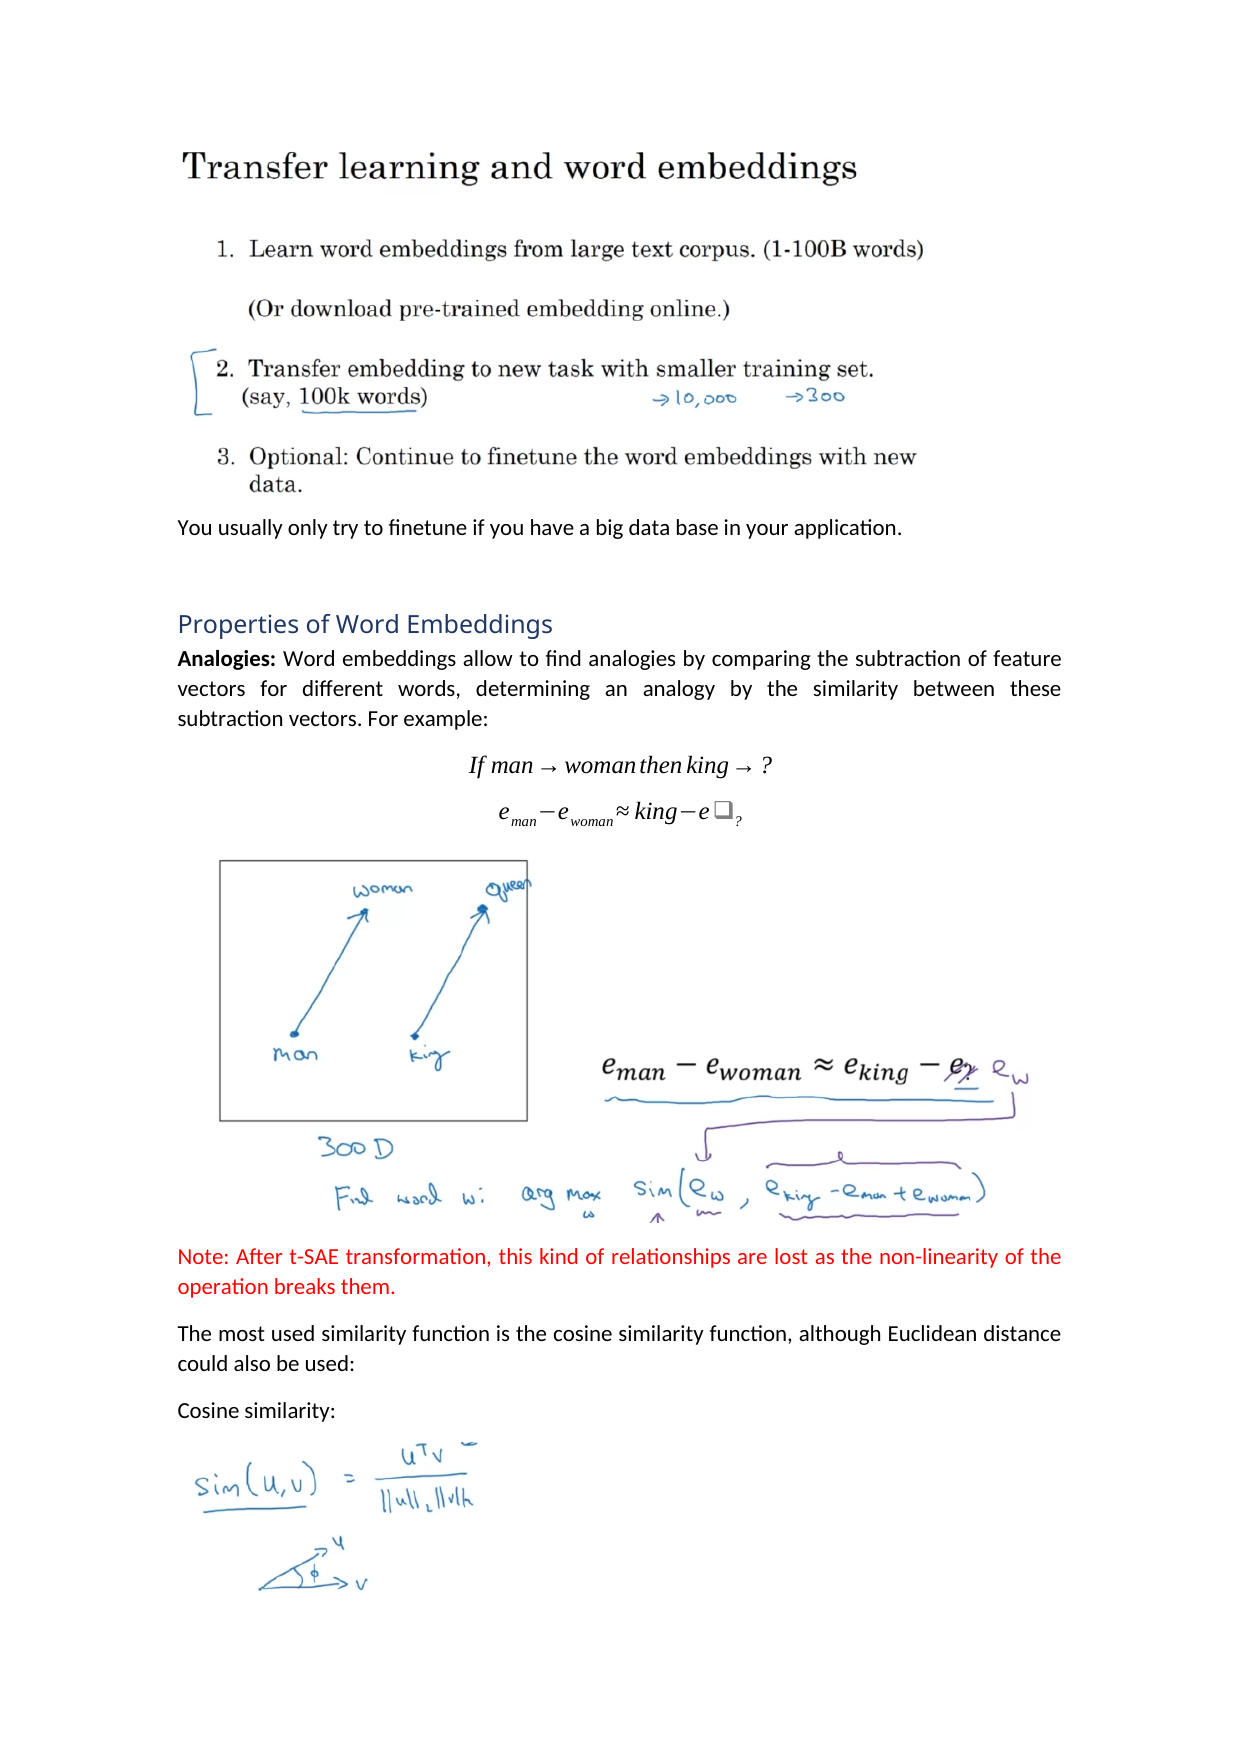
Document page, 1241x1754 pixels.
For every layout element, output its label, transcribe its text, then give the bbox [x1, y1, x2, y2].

picture [207, 848, 1033, 1223]
picture [177, 1442, 489, 1594]
text Cosine similarity: [177, 1396, 1063, 1424]
picture [177, 147, 928, 495]
text Analogies: Word embeddings allow to find analogies by comparing the subtraction of feature vectors for different words, determining an analogy by the similarity between these subtraction vectors. For example: [177, 644, 1063, 732]
text The most used similarity function is the cosine similarity function, although Euclidean distance could also be used: [177, 1319, 1063, 1377]
text You usually only try to finetune if you have a big data base in your application. [177, 513, 1063, 541]
subtitle Properties of Word Embeddings [177, 607, 1063, 641]
text Note: After t-SAE transformation, this kind of relationships are lost as the non-linearity of the operation breaks them. [177, 1242, 1063, 1300]
